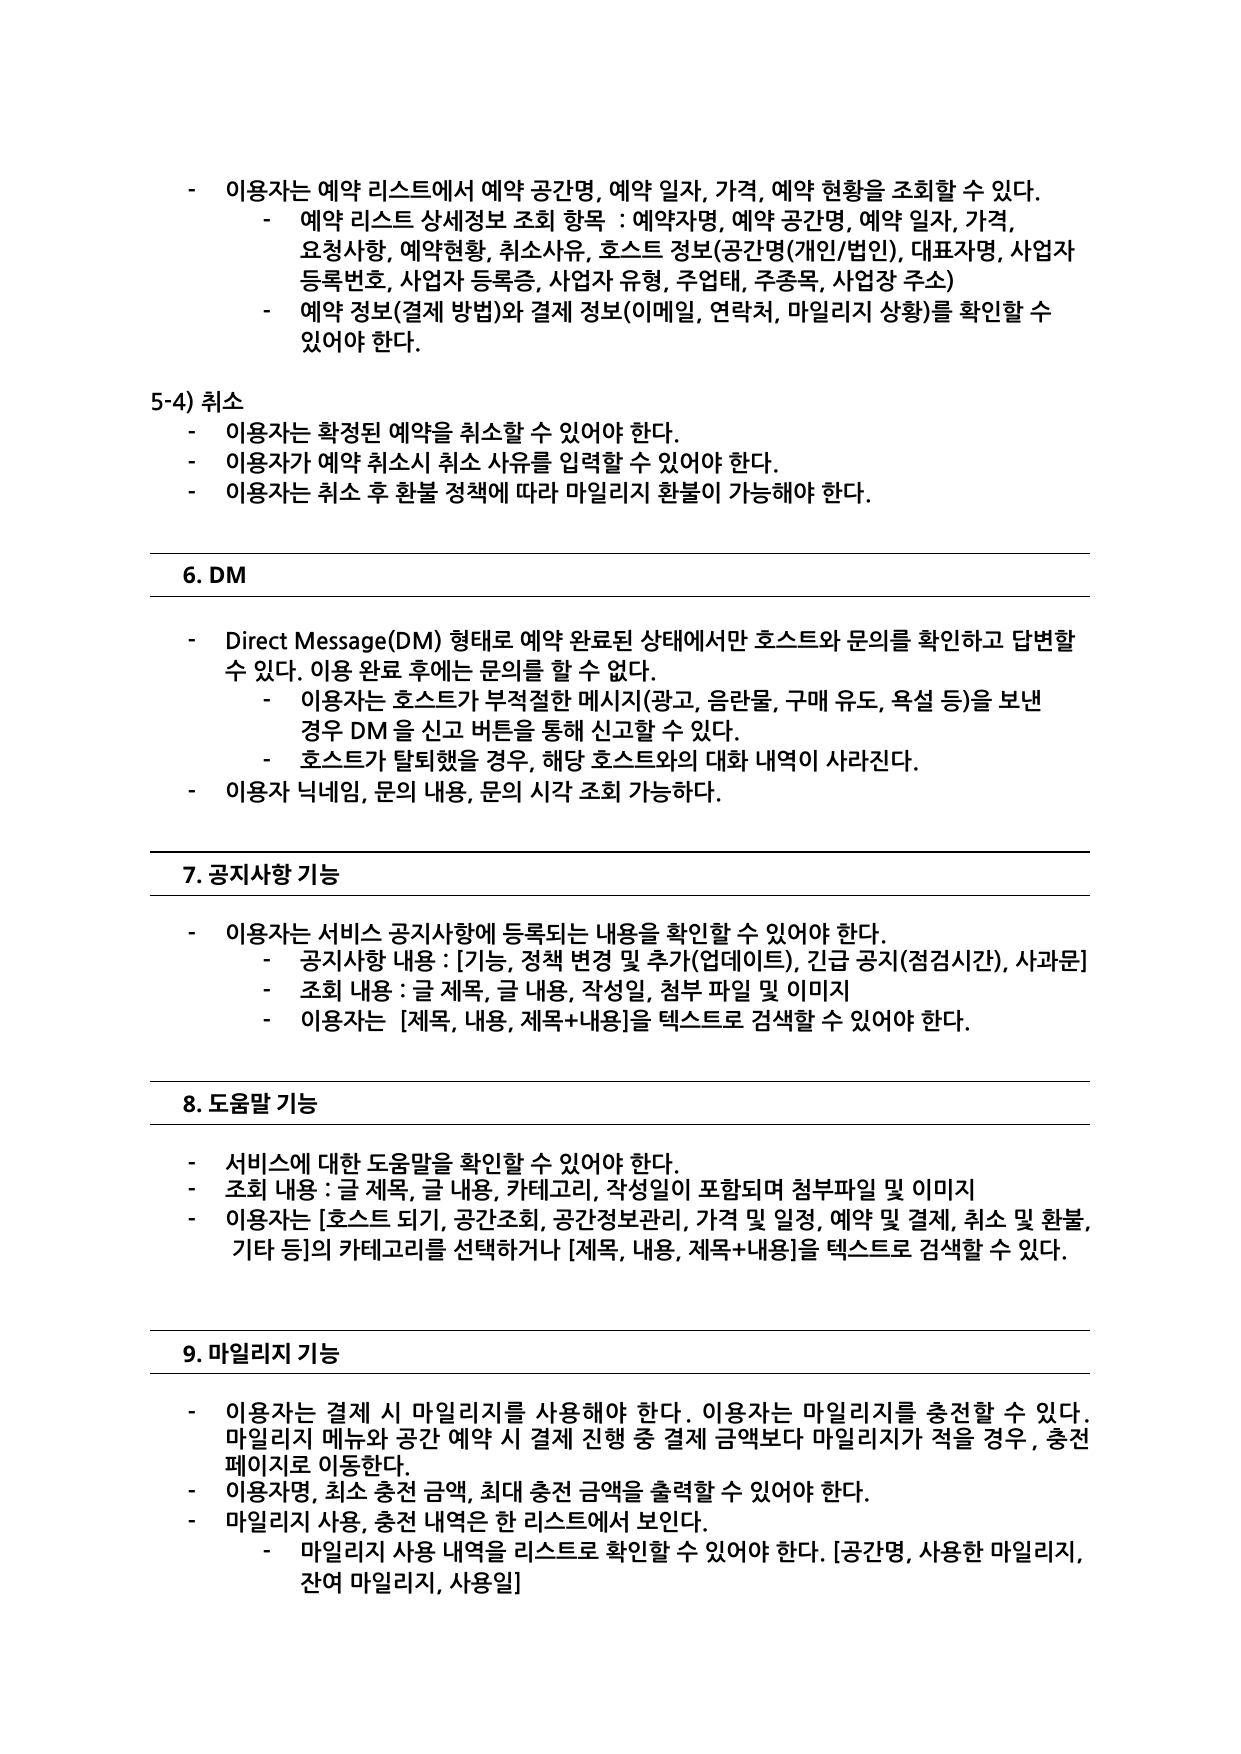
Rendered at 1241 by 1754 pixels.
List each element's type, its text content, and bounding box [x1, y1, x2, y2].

list 이용자는 [호스트 되기, 공간조회, 공간정보관리, 가격 및 일정, 예약 및 결제, 취소 및 환불, 기타 등]의 카테고리를 선택하거나 [제목, 내용, 제목+내용]을 텍스트로 검색할 수 있다. [187, 1207, 1090, 1263]
table_header 7. 공지사항 기능 [150, 853, 1090, 895]
list 이용자는 예약 리스트에서 예약 공간명, 예약 일자, 가격, 예약 현황을 조회할 수 있다. [187, 177, 1090, 203]
table_header 9. 마일리지 기능 [150, 1331, 1090, 1373]
list 호스트가 탈퇴했을 경우, 해당 호스트와의 대화 내역이 사라진다. [262, 748, 1090, 774]
list Direct Message(DM) 형태로 예약 완료된 상태에서만 호스트와 문의를 확인하고 답변할 수 있다. 이용 완료 후에는 문의를 할 수 없다. [187, 627, 1090, 684]
list 이용자명, 최소 충전 금액, 최대 충전 금액을 출력할 수 있어야 한다. [187, 1478, 1090, 1505]
list 이용자는 확정된 예약을 취소할 수 있어야 한다. [187, 419, 1090, 445]
list 이용자는 취소 후 환불 정책에 따라 마일리지 환불이 가능해야 한다. [187, 479, 1090, 506]
list 이용자는 결제 시 마일리지를 사용해야 한다. 이용자는 마일리지를 충전할 수 있다. 마일리지 메뉴와 공간 예약 시 결제 진행 중 결제 금액보다 마일리지가 적을 경우, 충전 페이지로 이동한다. [187, 1399, 1090, 1478]
list 이용자가 예약 취소시 취소 사유를 입력할 수 있어야 한다. [187, 449, 1090, 475]
list 예약 정보(결제 방법)와 결제 정보(이메일, 연락처, 마일리지 상황)를 확인할 수 있어야 한다. [262, 298, 1090, 354]
list 이용자는 호스트가 부적절한 메시지(광고, 음란물, 구매 유도, 욕설 등)을 보낸 경우 DM을 신고 버튼을 통해 신고할 수 있다. [262, 687, 1090, 744]
list 공지사항 내용 : [기능, 정책 변경 및 추가(업데이트), 긴급 공지(점검시간), 사과문] [262, 947, 1090, 973]
list 이용자 닉네임, 문의 내용, 문의 시각 조회 가능하다. [187, 778, 1090, 804]
list 마일리지 사용, 충전 내역은 한 리스트에서 보인다. [187, 1508, 1090, 1535]
list 조회 내용 : 글 제목, 글 내용, 작성일, 첨부 파일 및 이미지 [262, 977, 1090, 1004]
table_header 8. 도움말 기능 [150, 1082, 1090, 1124]
text 5-4) 취소 [150, 389, 1090, 415]
list 예약 리스트 상세정보 조회 항목 : 예약자명, 예약 공간명, 예약 일자, 가격, 요청사항, 예약현황, 취소사유, 호스트 정보(공간명(개인/법인), 대표자명, 사업자 등록번호, 사업자 등록증, 사업자 유형, 주업태, 주종목, 사업장 주소) [262, 207, 1090, 294]
list 서비스에 대한 도움말을 확인할 수 있어야 한다. [187, 1150, 1090, 1176]
list 조회 내용 : 글 제목, 글 내용, 카테고리, 작성일이 포함되며 첨부파일 및 이미지 [187, 1176, 1090, 1203]
list 이용자는 서비스 공지사항에 등록되는 내용을 확인할 수 있어야 한다. [187, 921, 1090, 947]
list 이용자는 [제목, 내용, 제목+내용]을 텍스트로 검색할 수 있어야 한다. [262, 1007, 1090, 1034]
list 마일리지 사용 내역을 리스트로 확인할 수 있어야 한다. [공간명, 사용한 마일리지, 잔여 마일리지, 사용일] [262, 1539, 1090, 1595]
table_header 6. DM [150, 554, 1090, 596]
